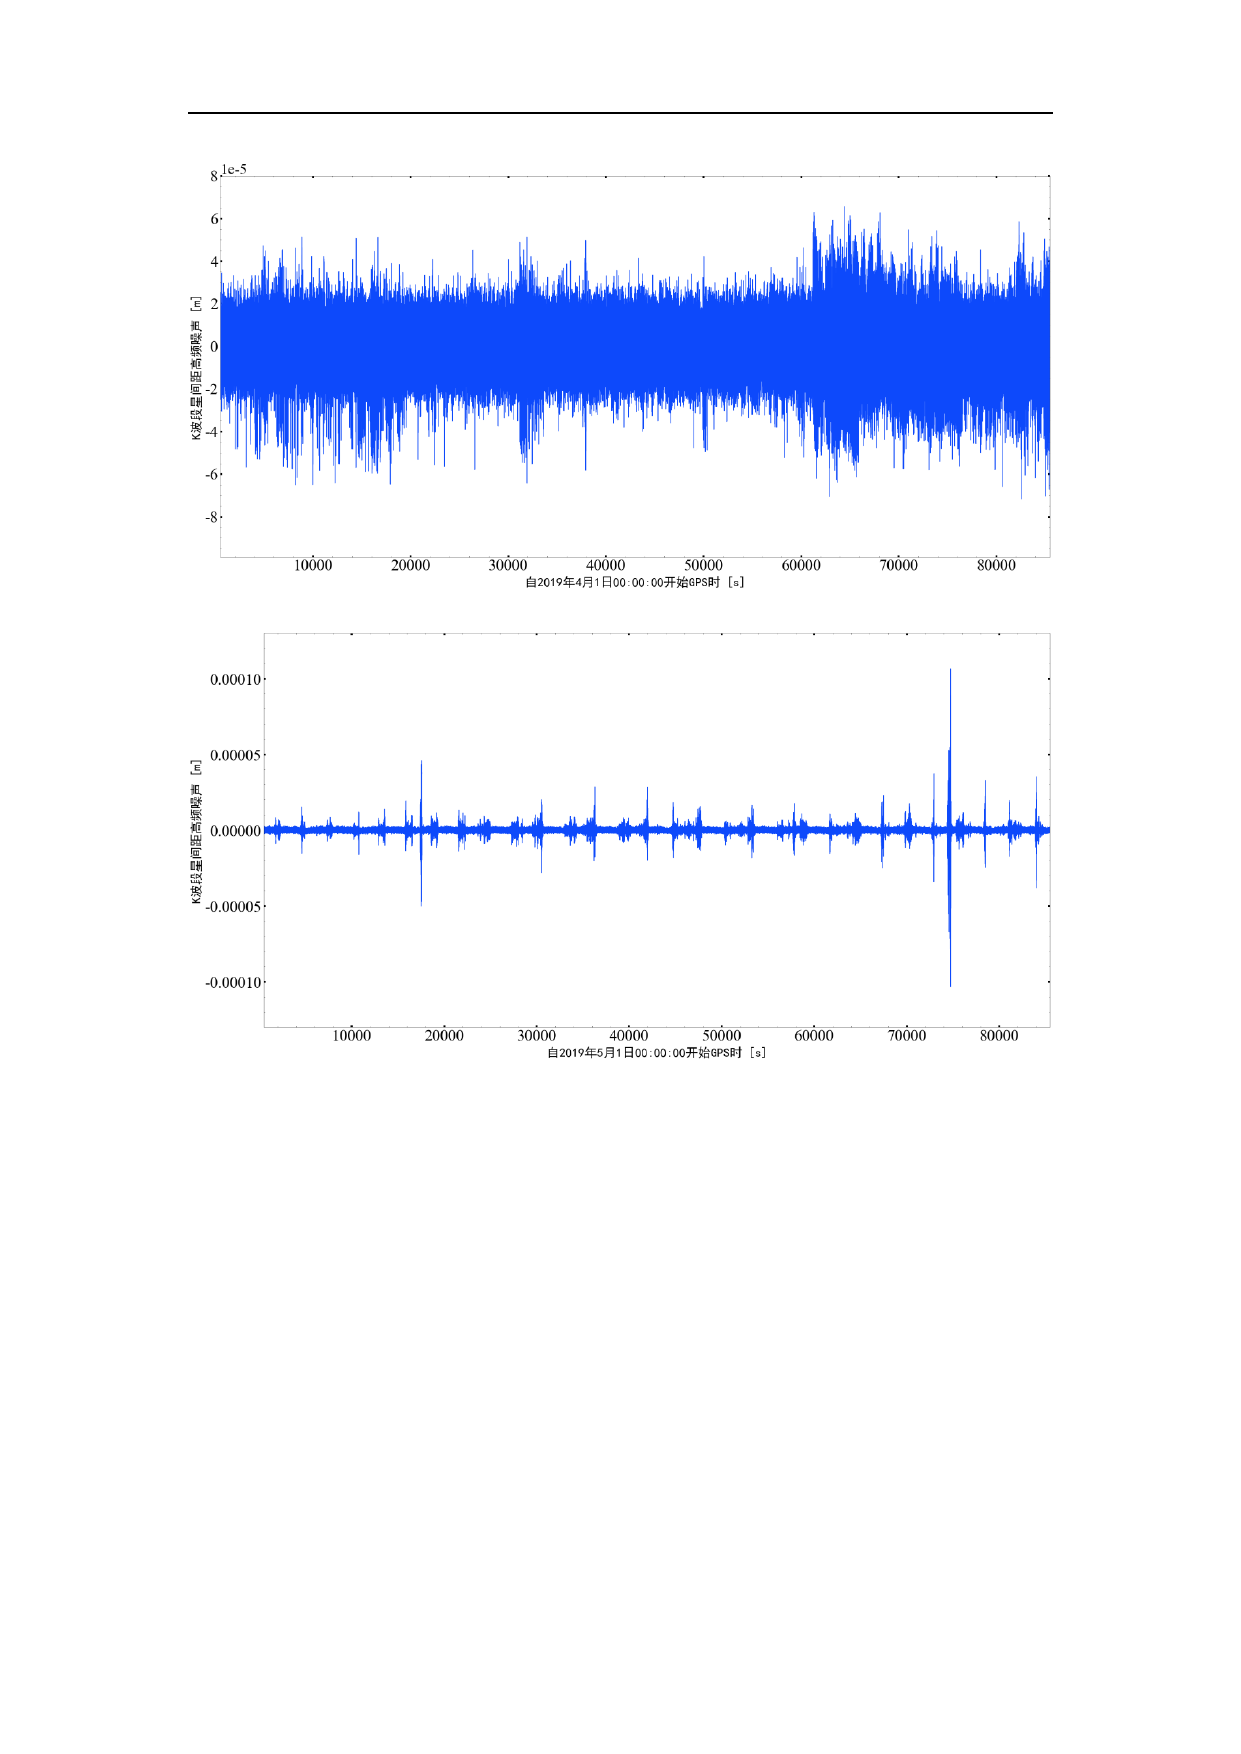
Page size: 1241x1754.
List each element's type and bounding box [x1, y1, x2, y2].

picture [188, 631, 1052, 1060]
picture [188, 162, 1052, 590]
